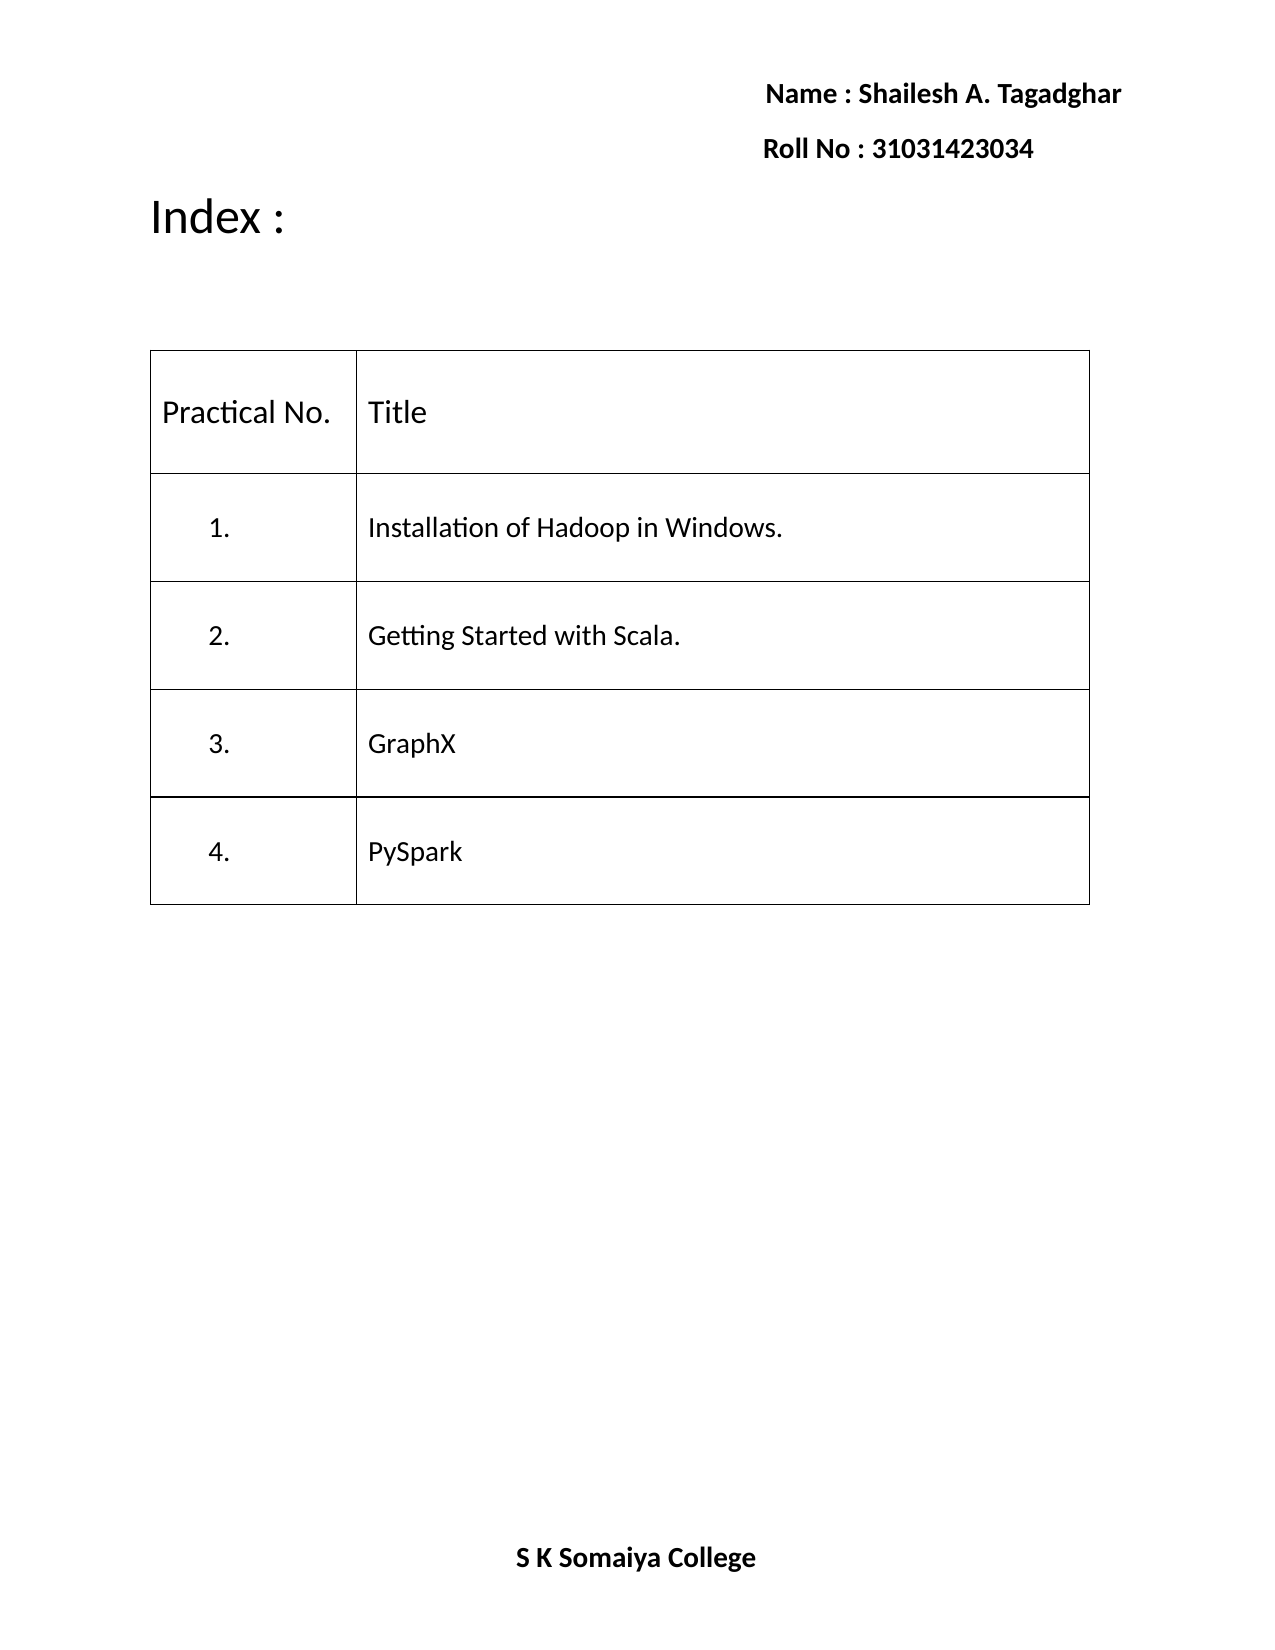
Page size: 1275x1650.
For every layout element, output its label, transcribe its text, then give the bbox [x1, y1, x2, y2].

table_cell PySpark [357, 798, 1089, 904]
table_cell GraphX [357, 690, 1089, 796]
table_cell [151, 582, 356, 688]
table_cell Getting Started with Scala. [357, 582, 1089, 688]
table_header Practical No. [151, 351, 356, 473]
text Index : [150, 184, 1122, 246]
table_header Title [357, 351, 1089, 473]
table_cell [151, 690, 356, 796]
table_cell Installation of Hadoop in Windows. [357, 474, 1089, 581]
table_cell [151, 474, 356, 581]
table_cell [151, 798, 356, 904]
